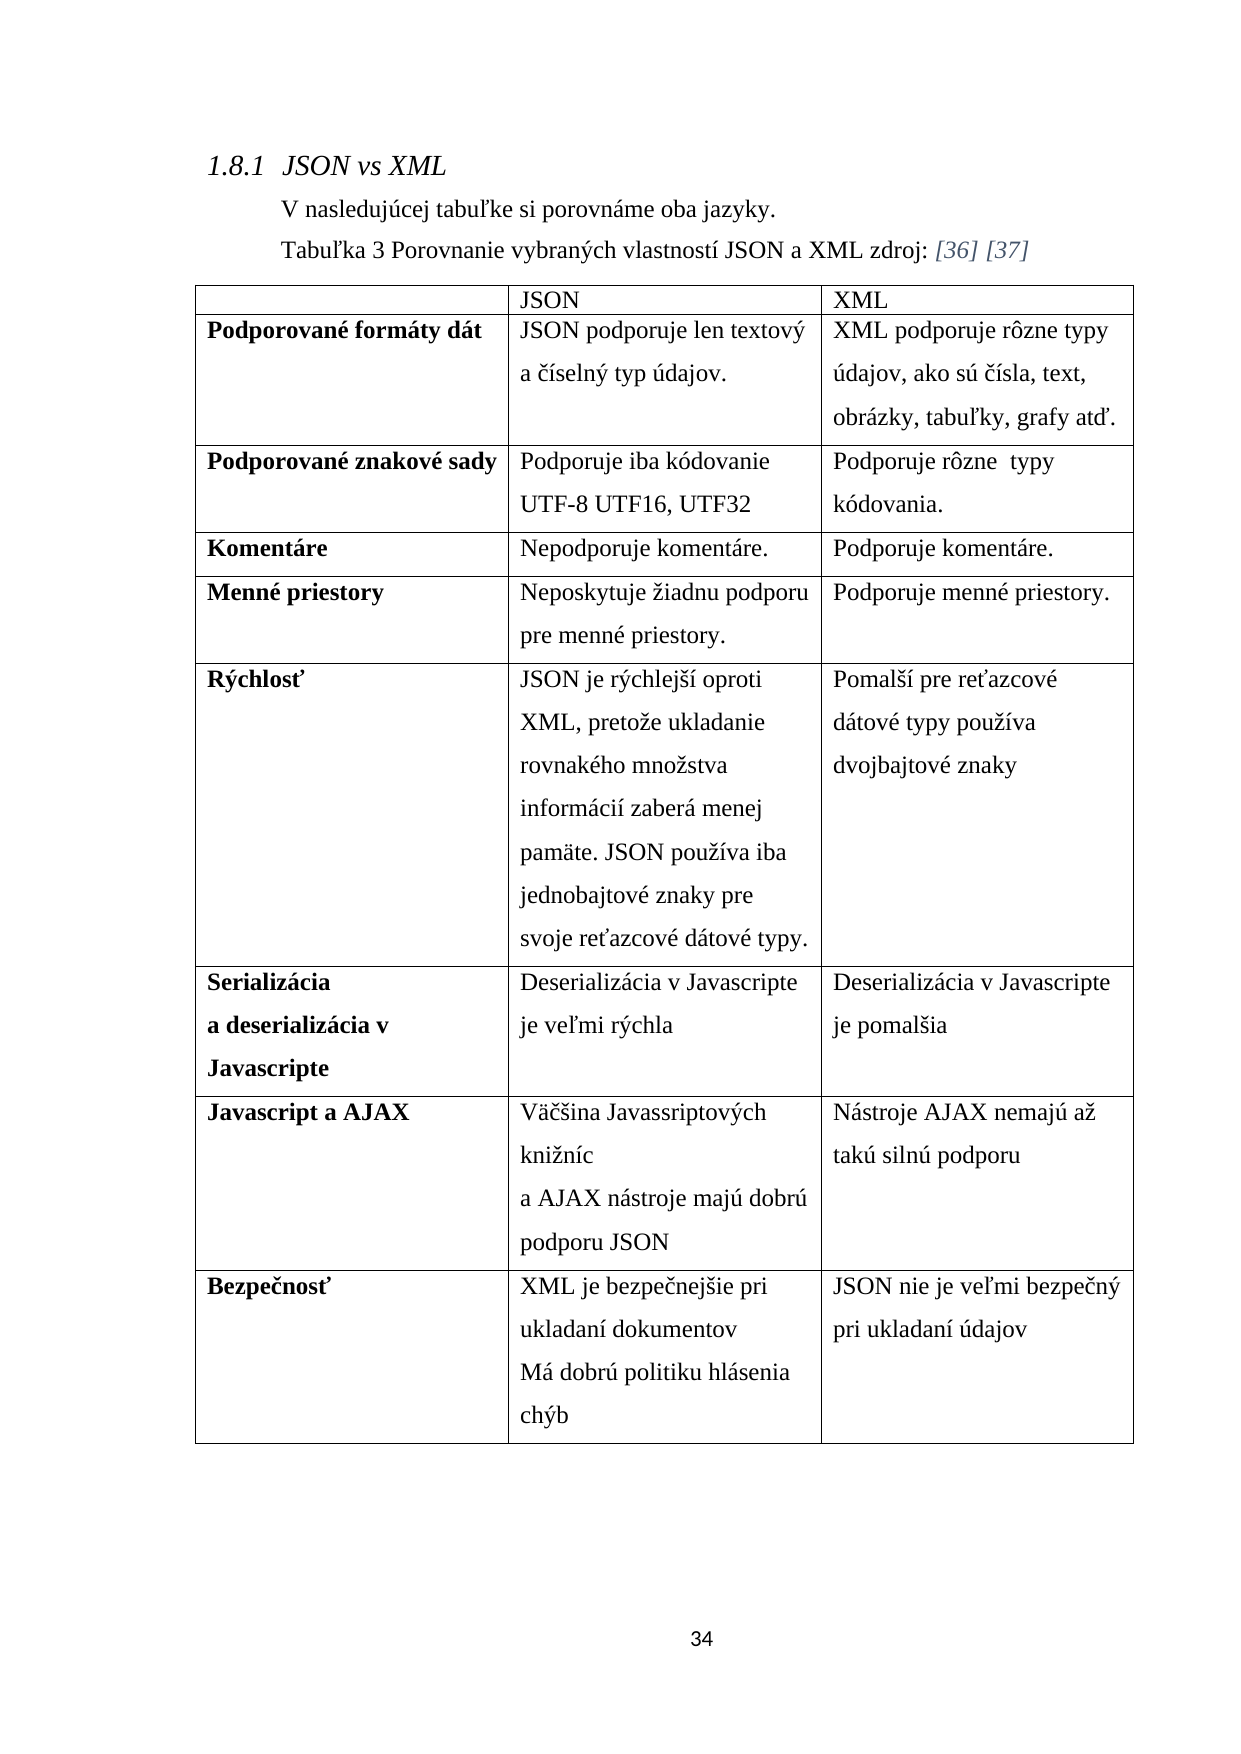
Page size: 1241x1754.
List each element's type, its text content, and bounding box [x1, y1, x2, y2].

table_cell Bezpečnosť [196, 1271, 508, 1443]
table_cell Podporované formáty dát [196, 315, 508, 445]
table_cell Podporuje rôzne typy kódovania. [822, 446, 1133, 532]
table_cell Neposkytuje žiadnu podporu pre menné priestory. [509, 577, 821, 663]
table_cell Nástroje AJAX nemajú až takú silnú podporu [822, 1097, 1133, 1270]
table_cell Väčšina Javassriptových knižníc a AJAX nástroje majú dobrú podporu JSON [509, 1097, 821, 1270]
text Tabuľka 3 Porovnanie vybraných vlastností JSON a XML zdroj: [207, 235, 1122, 264]
table_header JSON [509, 286, 821, 314]
table_cell Podporuje menné priestory. [822, 577, 1133, 663]
table_cell Deserializácia v Javascripte je veľmi rýchla [509, 967, 821, 1096]
table_cell XML je bezpečnejšie pri ukladaní dokumentov Má dobrú politiku hlásenia chýb [509, 1271, 821, 1443]
table_header XML [822, 286, 1133, 314]
table_cell JSON nie je veľmi bezpečný pri ukladaní údajov [822, 1271, 1133, 1443]
table_cell Serializácia a deserializácia v Javascripte [196, 967, 508, 1096]
table_cell Podporované znakové sady [196, 446, 508, 532]
table_cell Nepodporuje komentáre. [509, 533, 821, 576]
table_cell Pomalší pre reťazcové dátové typy používa dvojbajtové znaky [822, 664, 1133, 966]
table_cell Rýchlosť [196, 664, 508, 966]
table_cell Javascript a AJAX [196, 1097, 508, 1270]
table_cell Podporuje iba kódovanie UTF-8 UTF16, UTF32 [509, 446, 821, 532]
table_cell JSON podporuje len textový a číselný typ údajov. [509, 315, 821, 445]
table_cell Komentáre [196, 533, 508, 576]
table_cell XML podporuje rôzne typy údajov, ako sú čísla, text, obrázky, tabuľky, grafy atď. [822, 315, 1133, 445]
table_cell Menné priestory [196, 577, 508, 663]
table_cell JSON je rýchlejší oproti XML, pretože ukladanie rovnakého množstva informácií zaberá menej pamäte. JSON používa iba jednobajtové znaky pre svoje reťazcové dátové typy. [509, 664, 821, 966]
table_header [196, 286, 508, 314]
table_cell Podporuje komentáre. [822, 533, 1133, 576]
text V nasledujúcej tabuľke si porovnáme oba jazyky. [207, 194, 1122, 222]
subtitle JSON vs XML [207, 148, 1122, 181]
table_cell Deserializácia v Javascripte je pomalšia [822, 967, 1133, 1096]
